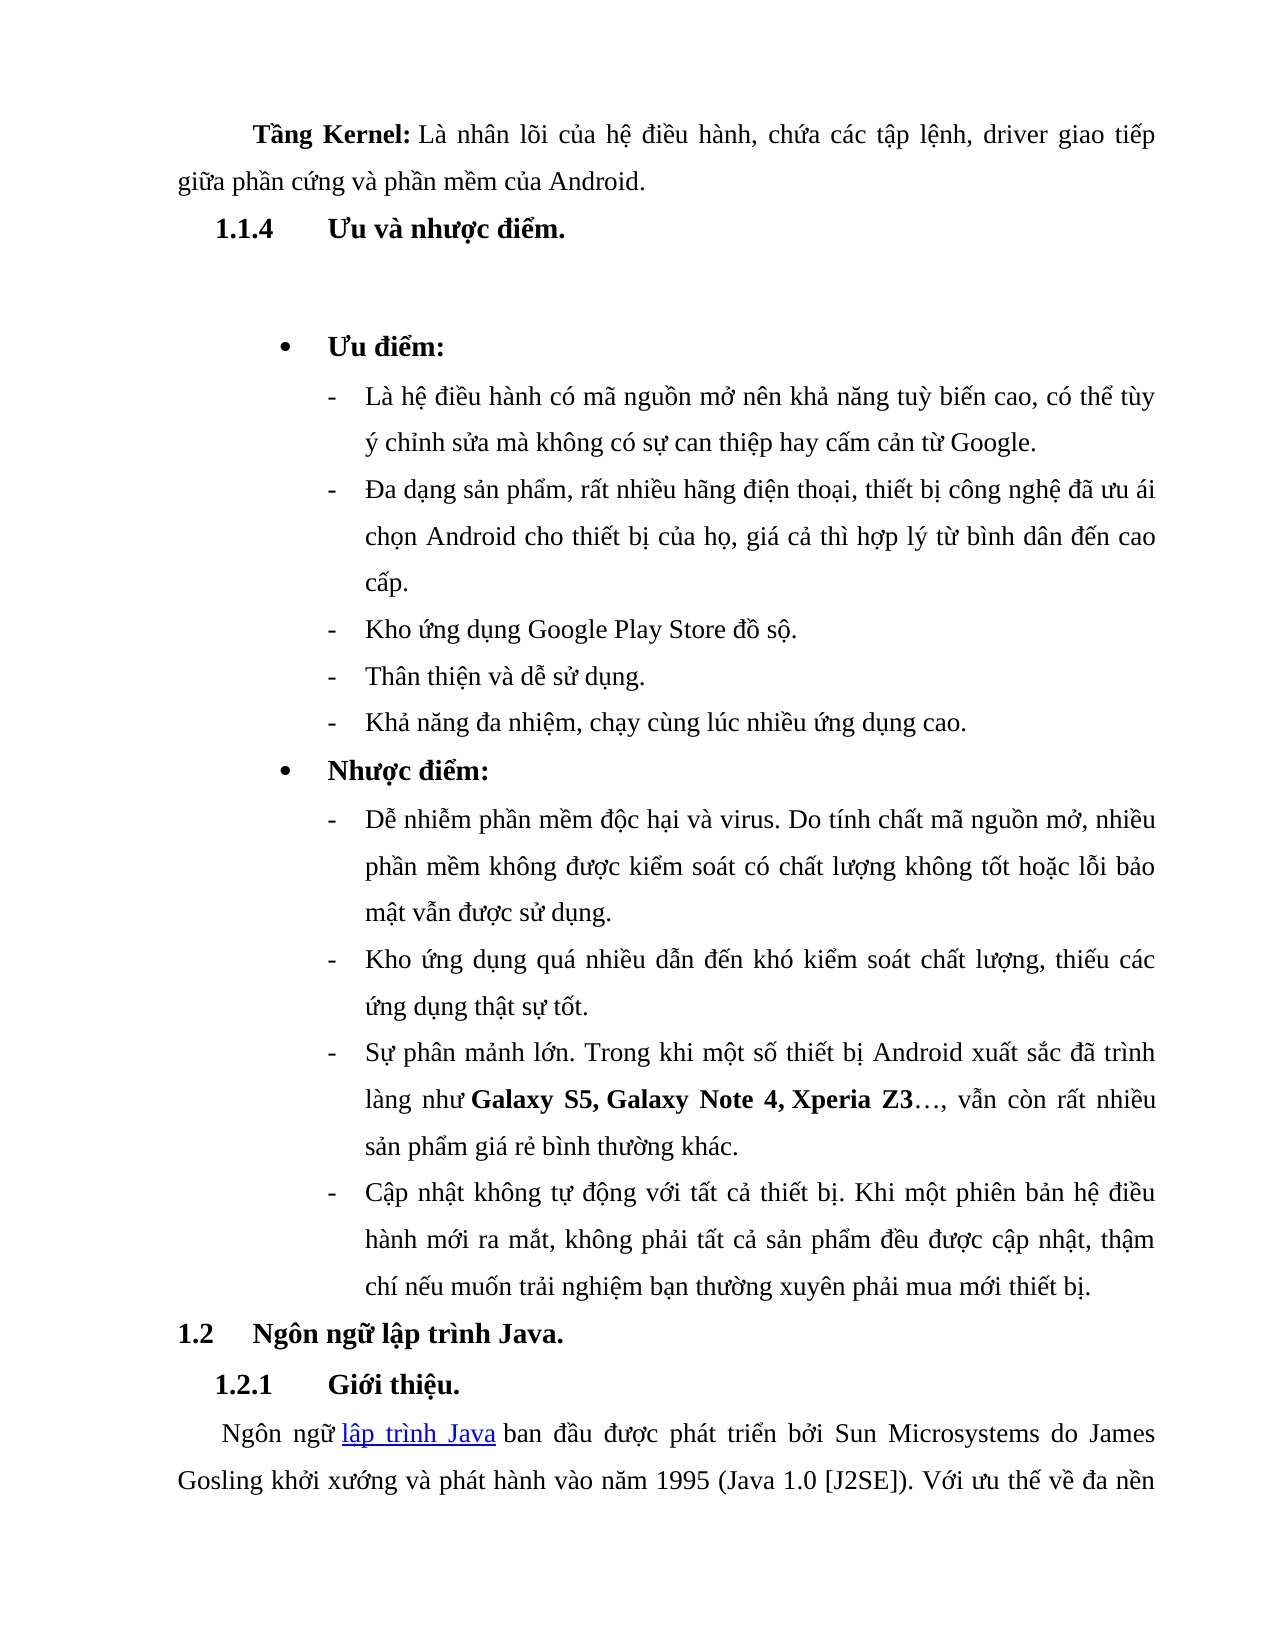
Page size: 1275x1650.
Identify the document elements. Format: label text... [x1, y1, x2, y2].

list Ngôn ngữ lập trình Java. [177, 1317, 1157, 1350]
list Nhược điểm: [281, 753, 1157, 786]
list Là hệ điều hành có mã nguồn mở nên khả năng tuỳ biến cao, có thể tùy ý chỉnh sửa mà không có sự can thiệp hay cấm cản từ Google. [327, 379, 1157, 457]
list Đa dạng sản phẩm, rất nhiều hãng điện thoại, thiết bị công nghệ đã ưu ái chọn Android cho thiết bị của họ, giá cả thì hợp lý từ bình dân đến cao cấp. [327, 473, 1157, 597]
list Sự phân mảnh lớn. Trong khi một số thiết bị Android xuất sắc đã trình làng như Galaxy S5, Galaxy Note 4, Xperia Z3…, vẫn còn rất nhiều sản phẩm giá rẻ bình thường khác. [327, 1037, 1157, 1161]
list Ưu điểm: [281, 329, 1157, 363]
list Giới thiệu. [214, 1367, 1157, 1400]
list Thân thiện và dễ sử dụng. [327, 659, 1157, 691]
list Kho ứng dụng quá nhiều dẫn đến khó kiểm soát chất lượng, thiếu các ứng dụng thật sự tốt. [327, 943, 1157, 1021]
list Dễ nhiễm phần mềm độc hại và virus. Do tính chất mã nguồn mở, nhiều phần mềm không được kiểm soát có chất lượng không tốt hoặc lỗi bảo mật vẫn được sử dụng. [327, 803, 1157, 928]
list Khả năng đa nhiệm, chạy cùng lúc nhiều ứng dụng cao. [327, 706, 1157, 737]
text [177, 1417, 1157, 1464]
text Tầng Kernel: Là nhân lõi của hệ điều hành, chứa các tập lệnh, driver giao tiếp giữa phần cứng và phần mềm của Android. [177, 118, 1157, 196]
list Cập nhật không tự động với tất cả thiết bị. Khi một phiên bản hệ điều hành mới ra mắt, không phải tất cả sản phẩm đều được cập nhật, thậm chí nếu muốn trải nghiệm bạn thường xuyên phải mua mới thiết bị. [327, 1177, 1157, 1301]
list Ưu và nhược điểm. [215, 211, 1157, 245]
list Kho ứng dụng Google Play Store đồ sộ. [327, 613, 1157, 644]
